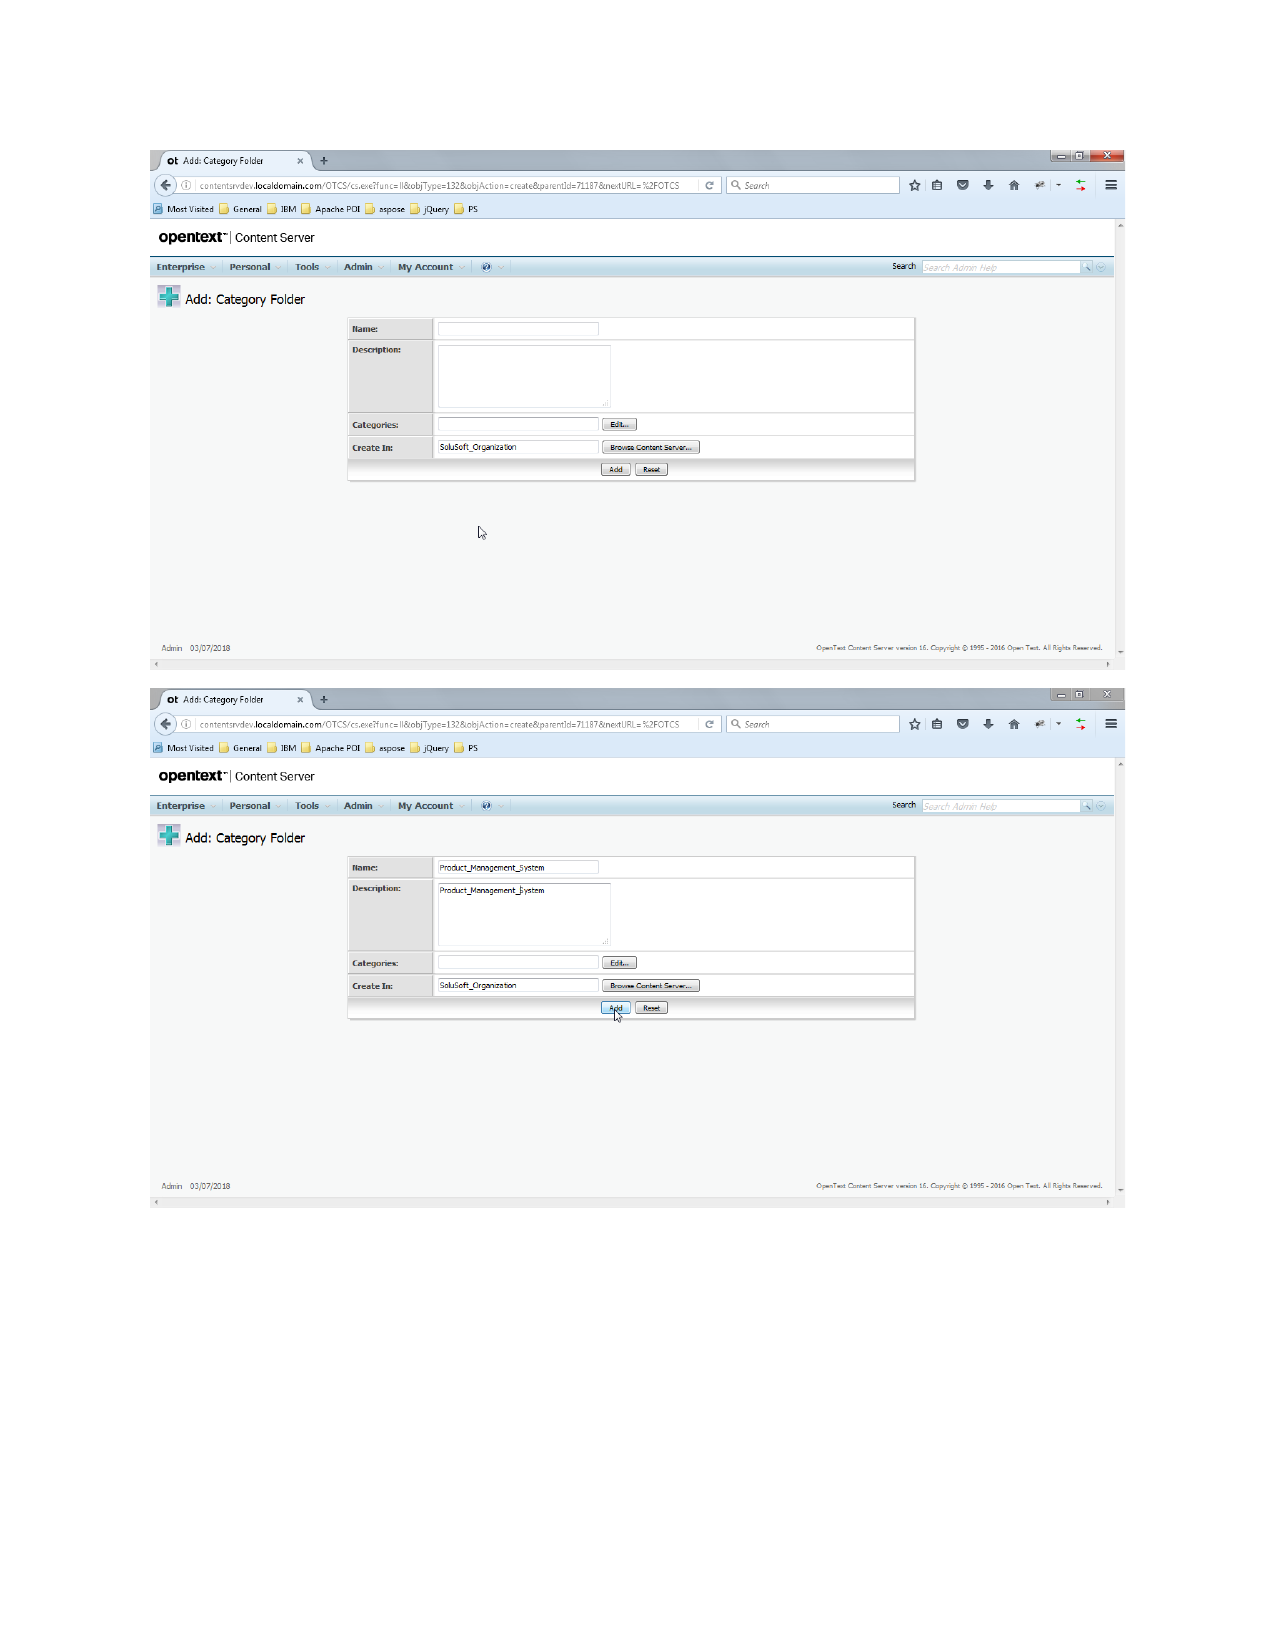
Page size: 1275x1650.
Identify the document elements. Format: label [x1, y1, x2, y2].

picture [150, 688, 1125, 1208]
picture [150, 150, 1125, 670]
